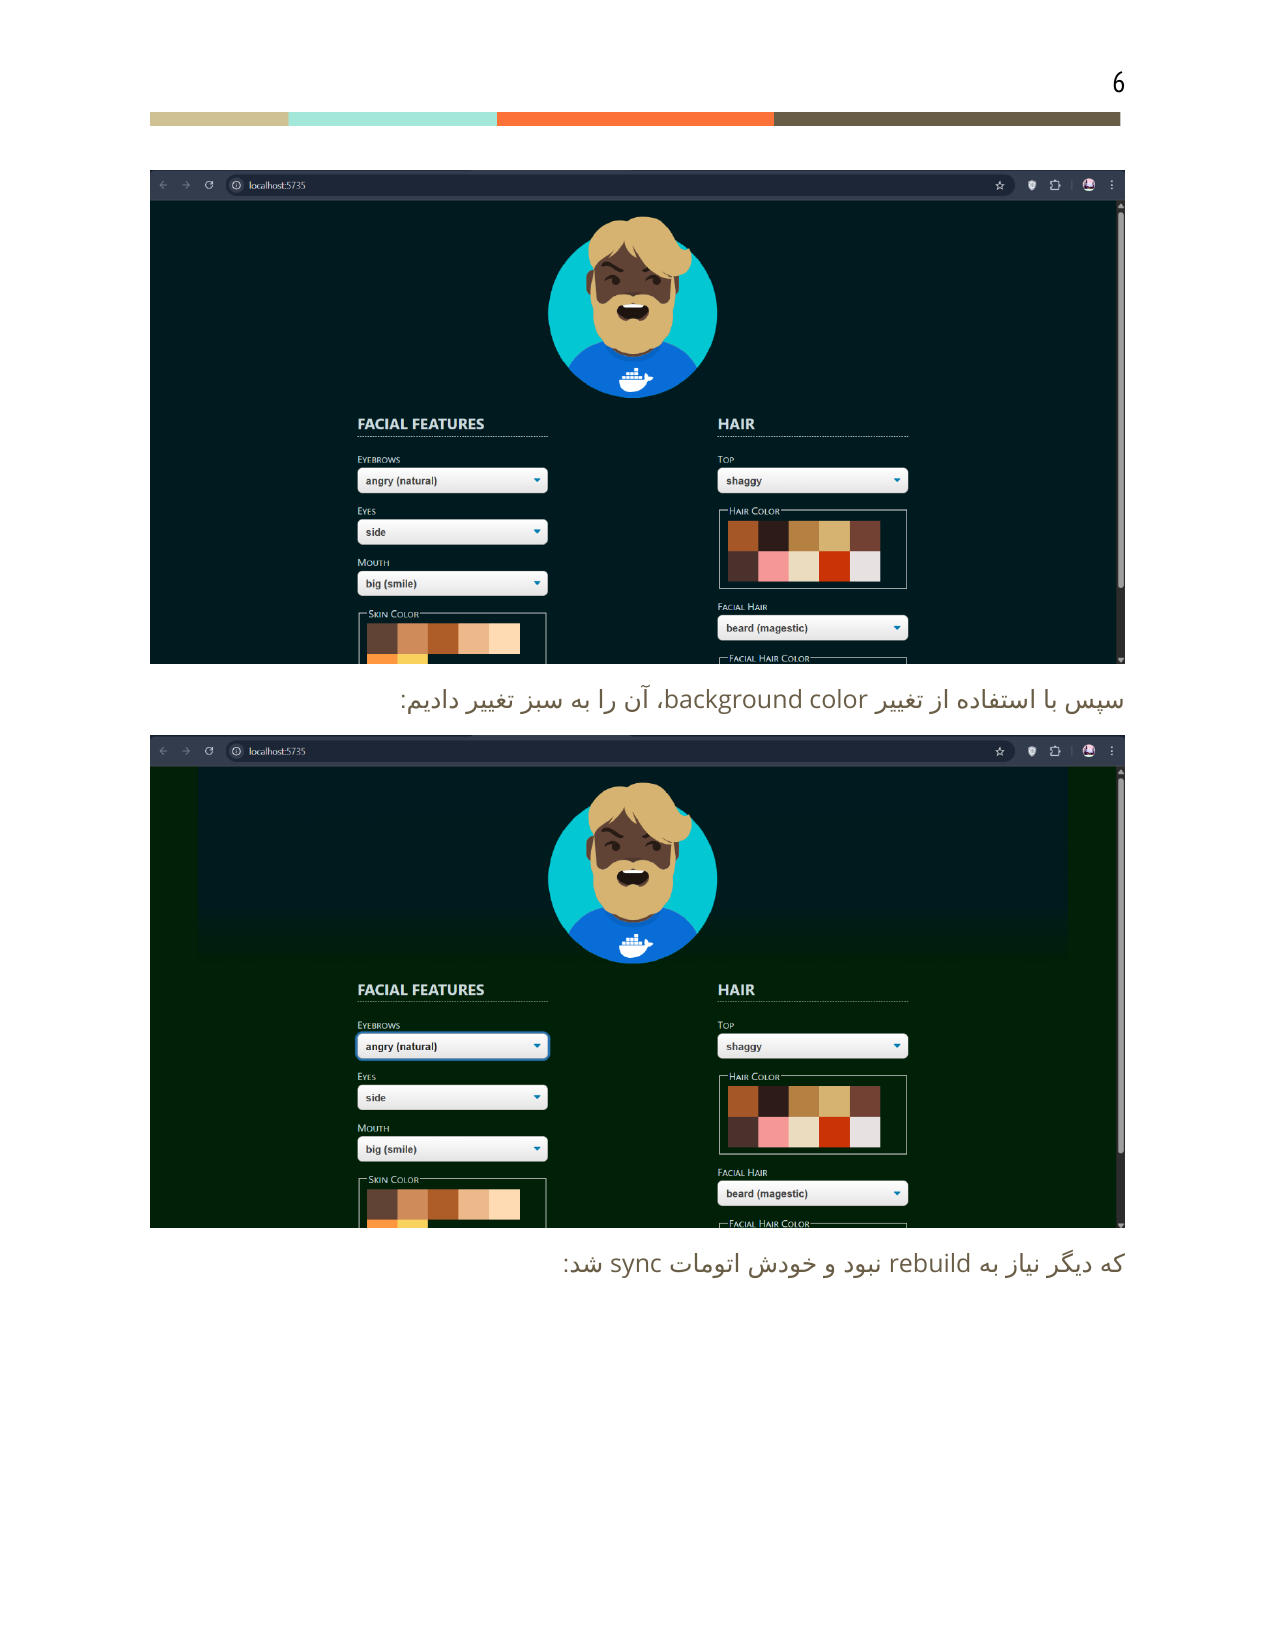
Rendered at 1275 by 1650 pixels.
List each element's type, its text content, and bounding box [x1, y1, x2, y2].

text که دیگر نیاز به rebuild نبود و خودش اتومات sync شد: [150, 1246, 1125, 1280]
picture [150, 735, 1125, 1228]
picture [150, 170, 1125, 664]
text سپس با استفاده از تغییر background color، آن را به سبز تغییر دادیم: [150, 682, 1125, 716]
picture [150, 112, 1121, 126]
